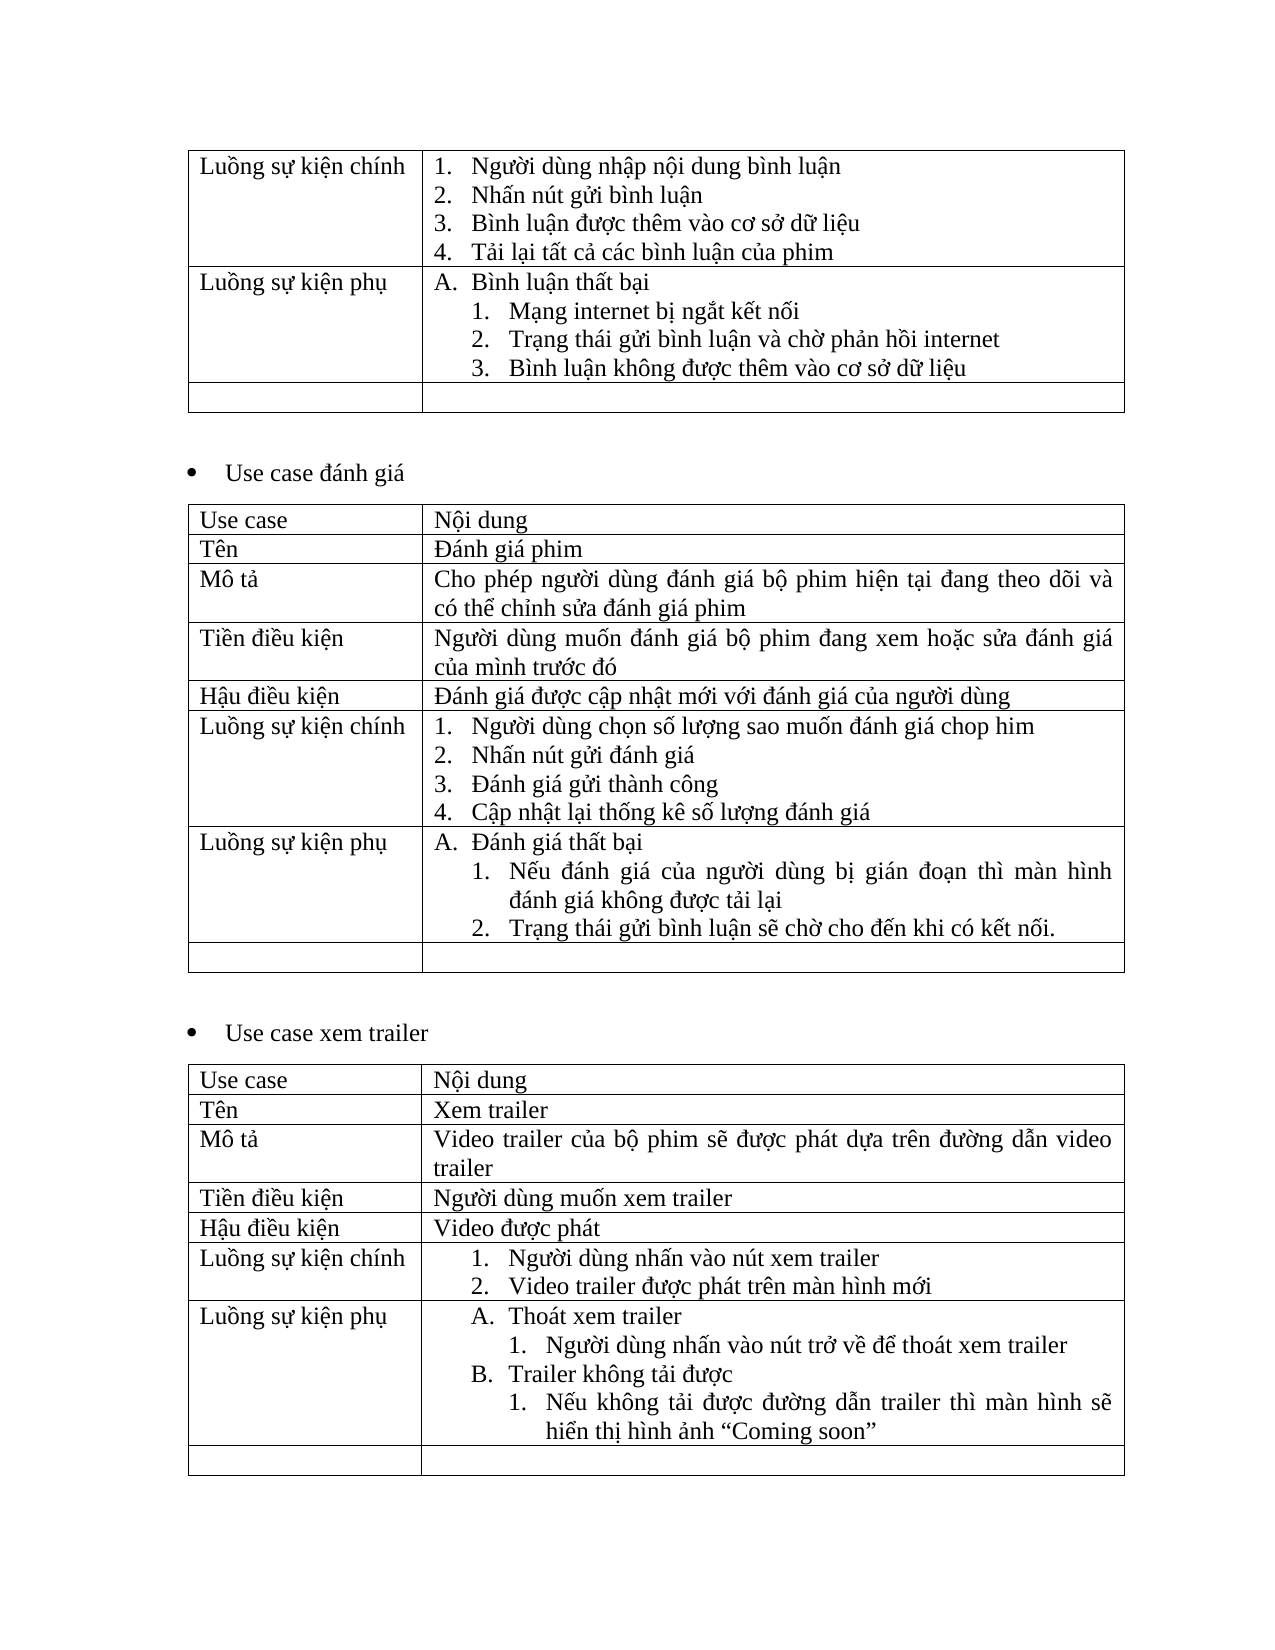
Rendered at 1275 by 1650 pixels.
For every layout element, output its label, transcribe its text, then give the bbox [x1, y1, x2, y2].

table_cell Bình luận thất bại Mạng internet bị ngắt kết nối Trạng thái gửi bình luận và chờ phản hồi internet Bình luận không được thêm vào cơ sở dữ liệu [423, 267, 1124, 382]
table_cell Cho phép người dùng đánh giá bộ phim hiện tại đang theo dõi và có thể chỉnh sửa đánh giá phim [423, 564, 1124, 622]
table_cell [423, 383, 1124, 412]
table_cell Người dùng muốn xem trailer [422, 1183, 1124, 1212]
table_cell Đánh giá phim [423, 535, 1124, 563]
table_cell Luồng sự kiện chính [189, 1243, 421, 1300]
table_cell Luồng sự kiện chính [189, 151, 422, 266]
table_cell Tên [189, 535, 422, 563]
table_cell Tên [189, 1095, 421, 1123]
table_cell Tiền điều kiện [189, 1183, 421, 1212]
table_cell Người dùng nhấn vào nút xem trailer Video trailer được phát trên màn hình mới [422, 1243, 1124, 1300]
table_cell Luồng sự kiện chính [189, 711, 422, 826]
table_header Use case [189, 505, 422, 533]
table_cell Đánh giá thất bại Nếu đánh giá của người dùng bị gián đoạn thì màn hình đánh giá không được tải lại Trạng thái gửi bình luận sẽ chờ cho đến khi có kết nối. [423, 827, 1124, 942]
table_cell [189, 1446, 421, 1475]
table_cell Luồng sự kiện phụ [189, 267, 422, 382]
table_cell [422, 1446, 1124, 1475]
table_cell Luồng sự kiện phụ [189, 827, 422, 942]
table_cell [423, 943, 1124, 972]
table_cell Video trailer của bộ phim sẽ được phát dựa trên đường dẫn video trailer [422, 1125, 1124, 1182]
table_cell Video được phát [422, 1213, 1124, 1242]
table_cell [189, 943, 422, 972]
table_cell Tiền điều kiện [189, 623, 422, 680]
table_cell Hậu điều kiện [189, 1213, 421, 1242]
table_cell Luồng sự kiện phụ [189, 1301, 421, 1445]
list Use case xem trailer [187, 1018, 1125, 1047]
list Use case đánh giá [187, 458, 1125, 487]
table_cell Hậu điều kiện [189, 681, 422, 710]
table_cell Thoát xem trailer Người dùng nhấn vào nút trở về để thoát xem trailer Trailer không tải được Nếu không tải được đường dẫn trailer thì màn hình sẽ hiển thị hình ảnh “Coming soon” [422, 1301, 1124, 1445]
table_cell Người dùng muốn đánh giá bộ phim đang xem hoặc sửa đánh giá của mình trước đó [423, 623, 1124, 680]
table_cell [189, 383, 422, 412]
table_header Use case [189, 1065, 421, 1094]
table_header Nội dung [423, 505, 1124, 533]
table_cell Người dùng nhập nội dung bình luận Nhấn nút gửi bình luận Bình luận được thêm vào cơ sở dữ liệu Tải lại tất cả các bình luận của phim [423, 151, 1124, 266]
table_header Nội dung [422, 1065, 1124, 1094]
table_cell Mô tả [189, 1125, 421, 1182]
table_cell Xem trailer [422, 1095, 1124, 1123]
table_cell Đánh giá được cập nhật mới với đánh giá của người dùng [423, 681, 1124, 710]
table_cell Người dùng chọn số lượng sao muốn đánh giá chop him Nhấn nút gửi đánh giá Đánh giá gửi thành công Cập nhật lại thống kê số lượng đánh giá [423, 711, 1124, 826]
table_cell Mô tả [189, 564, 422, 622]
